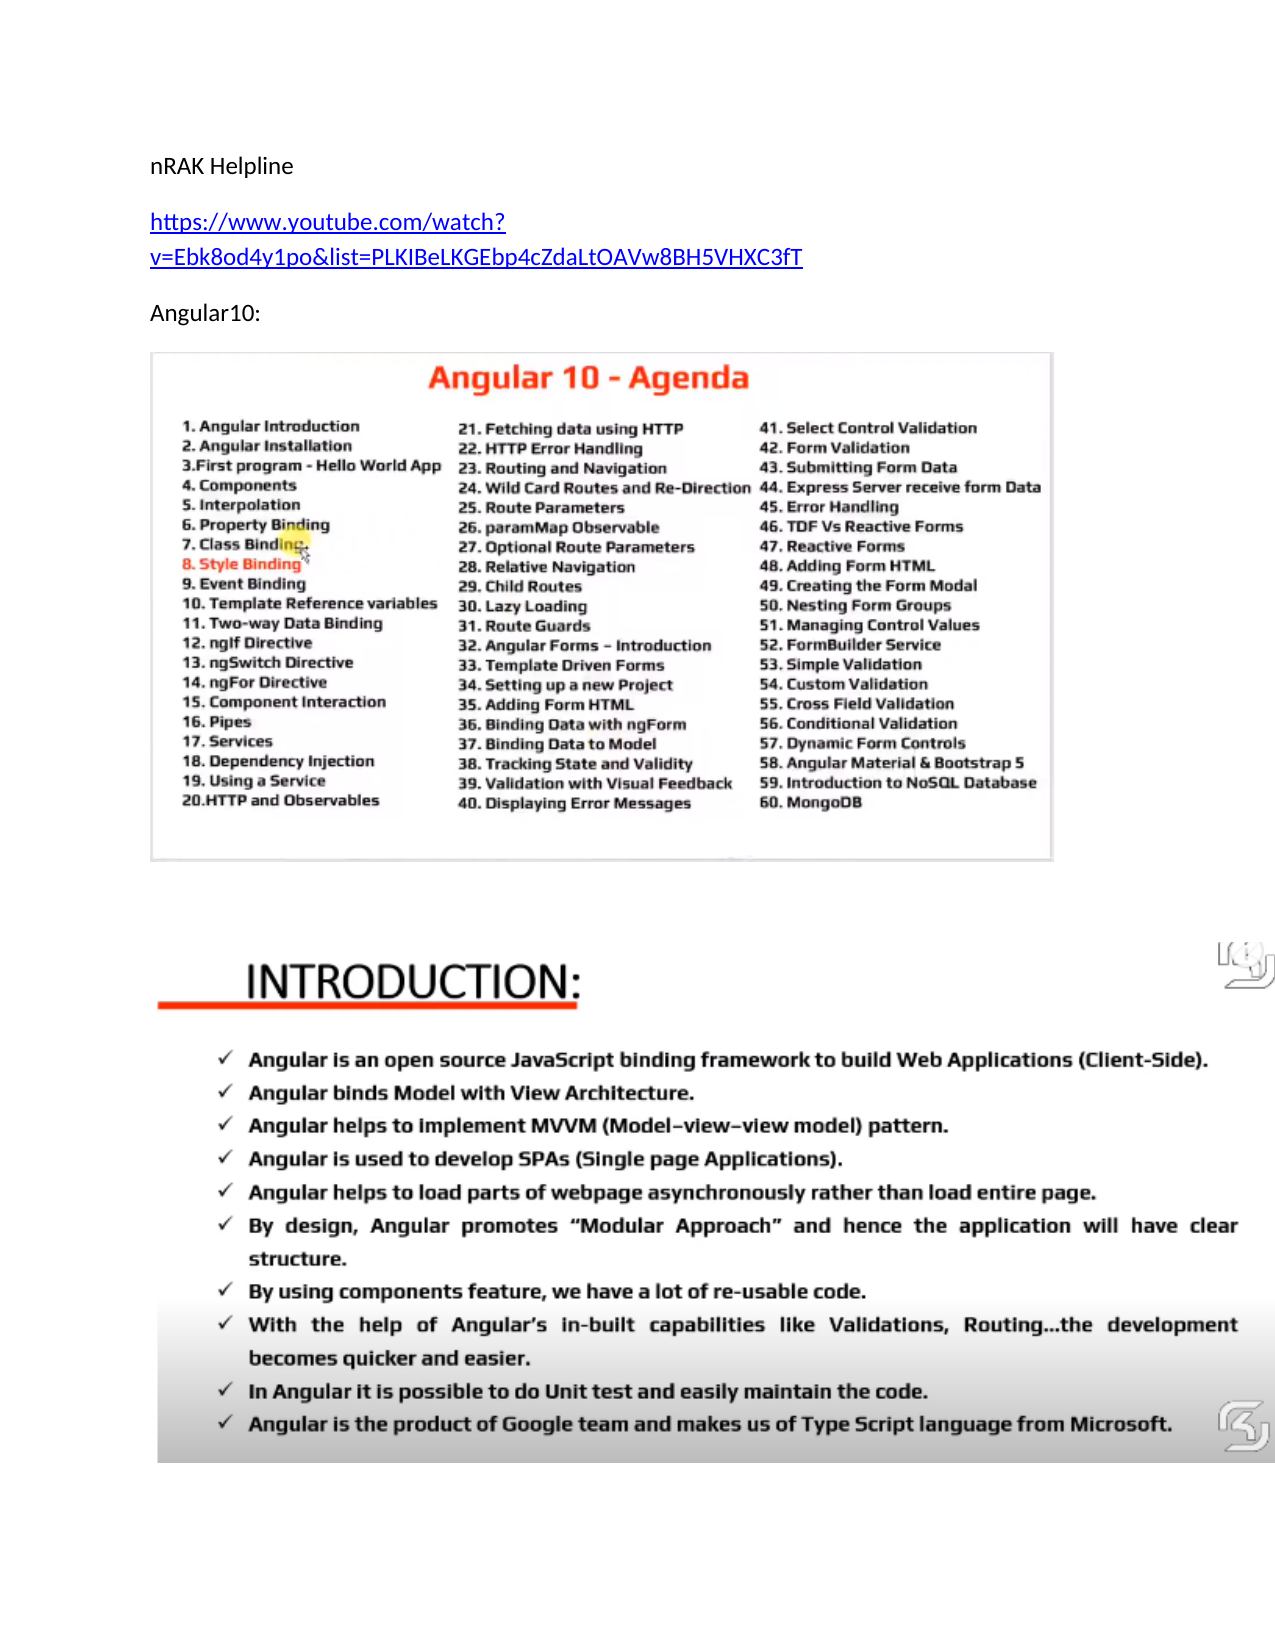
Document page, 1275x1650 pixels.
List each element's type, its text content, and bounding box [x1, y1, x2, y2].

text https://www.youtube.com/watch?v=Ebk8od4y1po&list=PLKIBeLKGEbp4cZdaLtOAVw8BH5VHXC3fT [150, 206, 1125, 271]
text Angular10: [150, 297, 1125, 327]
picture [150, 352, 1055, 862]
picture [150, 942, 1275, 1463]
text nRAK Helpline [150, 150, 1125, 181]
